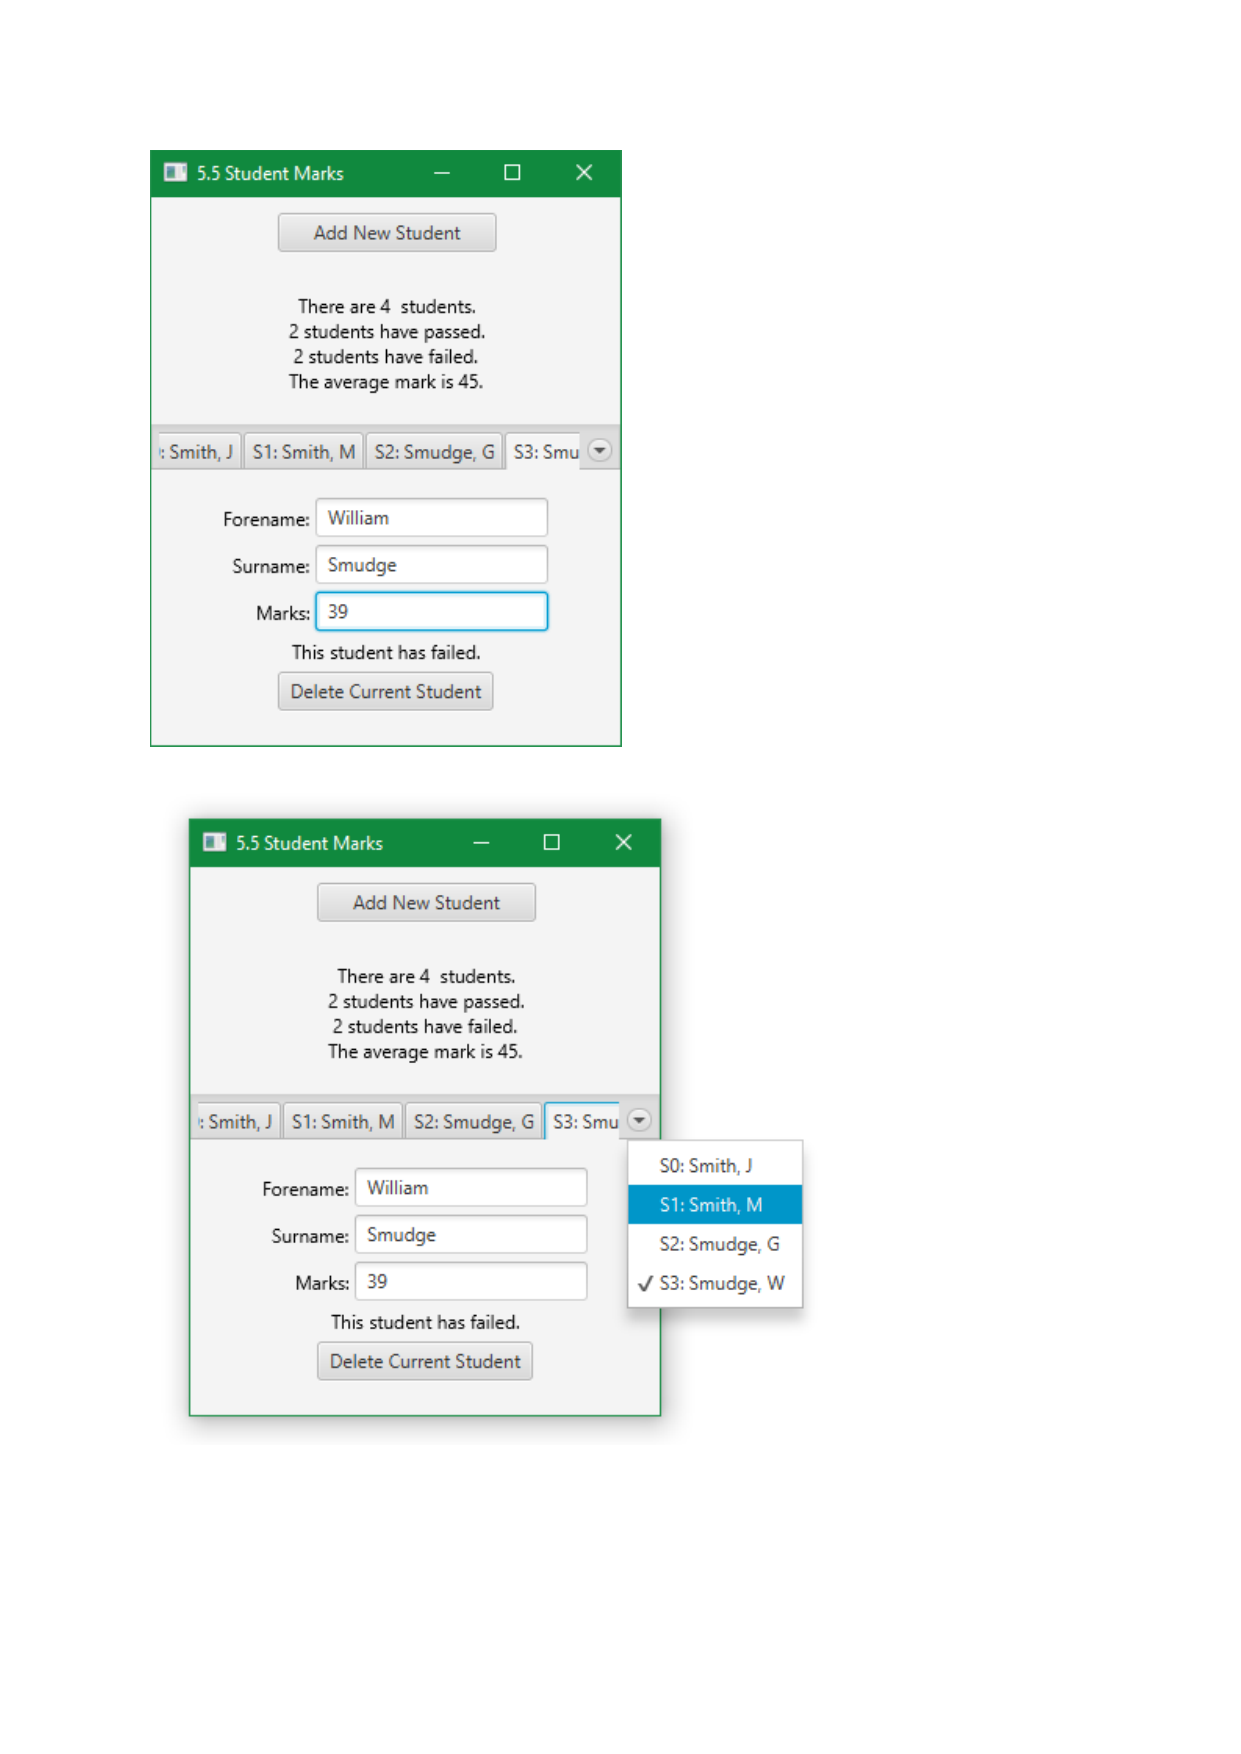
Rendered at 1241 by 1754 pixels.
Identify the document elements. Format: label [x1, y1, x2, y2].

picture [150, 150, 622, 747]
picture [150, 776, 843, 1445]
